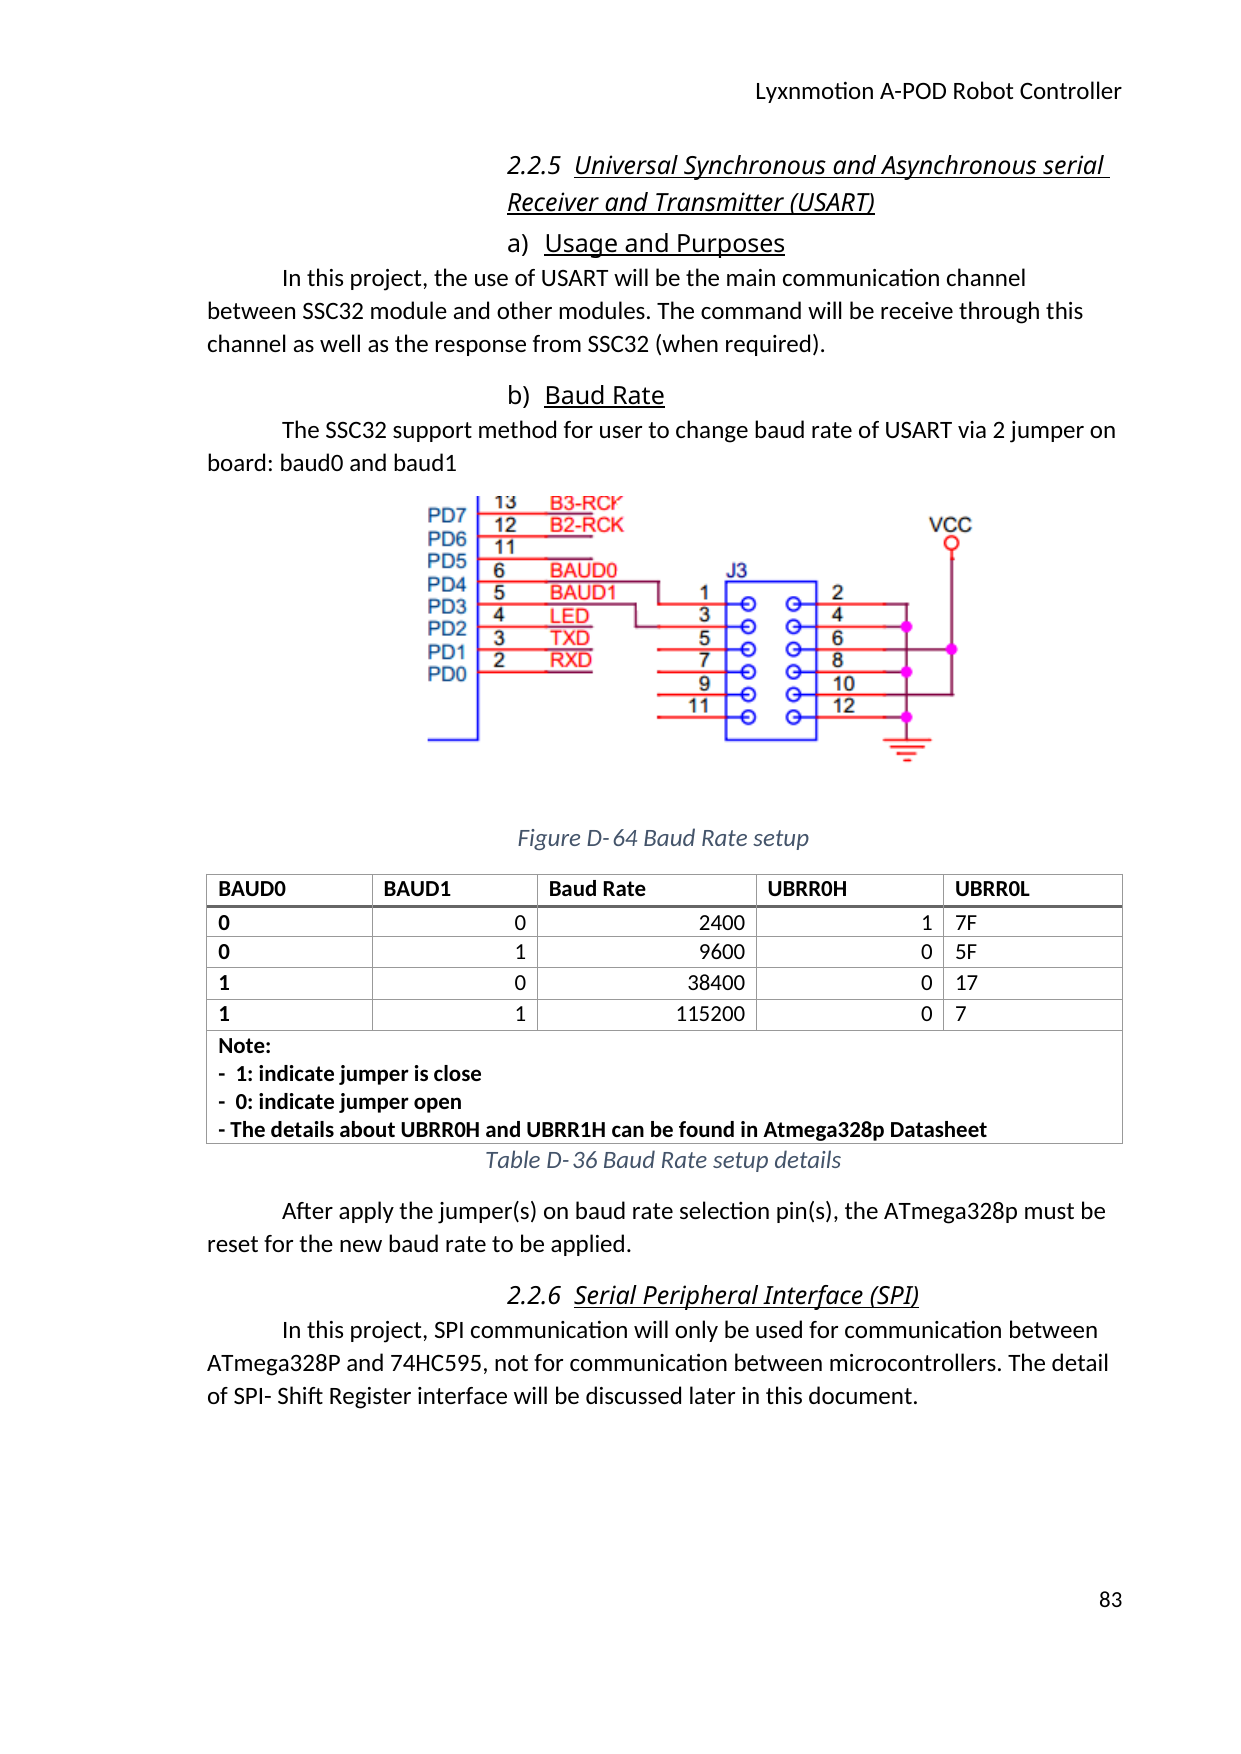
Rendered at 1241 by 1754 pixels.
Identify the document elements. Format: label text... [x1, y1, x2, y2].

subtitle Universal Synchronous and Asynchronous serial Receiver and Transmitter (USART) [507, 148, 1122, 218]
subtitle Baud Rate [507, 378, 1122, 412]
table_header UBRR0L [944, 875, 1122, 905]
table_cell 0 [757, 1000, 943, 1030]
table_cell 1 [373, 1000, 537, 1030]
table_cell 5F [944, 937, 1122, 967]
table_cell 0 [207, 937, 372, 967]
text After apply the jumper(s) on baud rate selection pin(s), the ATmega328p must be reset for the new baud rate to be applied. [207, 1195, 1122, 1259]
table_cell 9600 [538, 937, 756, 967]
table_cell 7F [944, 908, 1122, 936]
table_header BAUD1 [373, 875, 537, 905]
table_cell 38400 [538, 968, 756, 998]
table_cell 1 [207, 968, 372, 998]
table_cell 0 [757, 968, 943, 998]
text The SSC32 support method for user to change baud rate of USART via 2 jumper on board: baud0 and baud1 [207, 414, 1122, 478]
table_header Baud Rate [538, 875, 756, 905]
table_cell 2400 [538, 908, 756, 936]
picture [427, 496, 977, 804]
table_cell Note: - 1: indicate jumper is close - 0: indicate jumper open - The details about UBRR0H and UBRR1H can be found in Atmega328p Datasheet [207, 1031, 1122, 1143]
table_cell 1 [207, 1000, 372, 1030]
table_cell 0 [373, 968, 537, 998]
table_cell 115200 [538, 1000, 756, 1030]
table_cell 0 [207, 908, 372, 936]
table_header UBRR0H [757, 875, 943, 905]
table_cell 0 [757, 937, 943, 967]
table_cell 17 [944, 968, 1122, 998]
subtitle Usage and Purposes [507, 225, 1122, 259]
text In this project, SPI communication will only be used for communication between ATmega328P and 74HC595, not for communication between microcontrollers. The detail of SPI- Shift Register interface will be discussed later in this document. [207, 1314, 1122, 1411]
table_cell 0 [373, 908, 537, 936]
subtitle Serial Peripheral Interface (SPI) [507, 1278, 1122, 1312]
text In this project, the use of USART will be the main communication channel between SSC32 module and other modules. The command will be receive through this channel as well as the response from SSC32 (when required). [207, 262, 1122, 358]
table_cell 1 [757, 908, 943, 936]
table_cell 7 [944, 1000, 1122, 1030]
table_header BAUD0 [207, 875, 372, 905]
table_cell 1 [373, 937, 537, 967]
